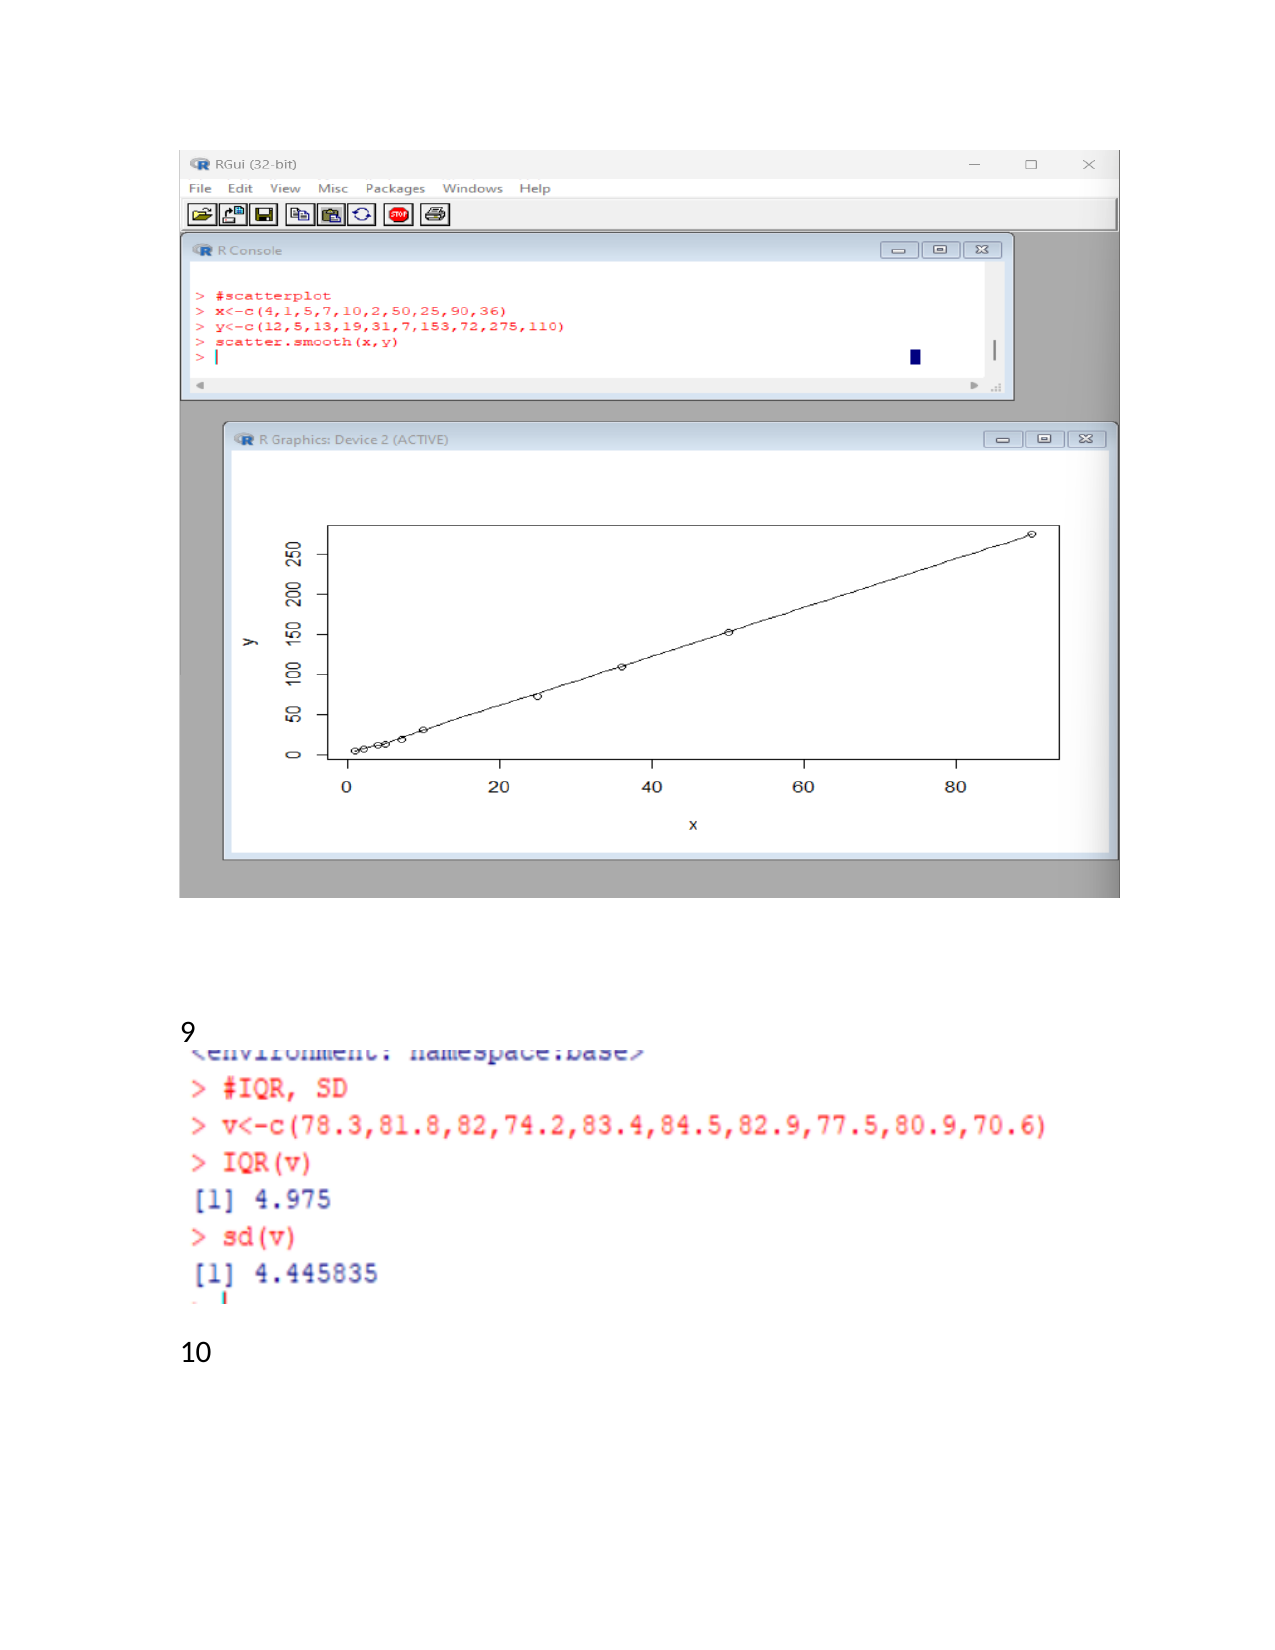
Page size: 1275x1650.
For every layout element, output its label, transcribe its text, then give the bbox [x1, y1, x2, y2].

picture [179, 1050, 1117, 1304]
text 10 [179, 1332, 1125, 1371]
text 9 [179, 1012, 1125, 1050]
picture [179, 150, 1120, 898]
